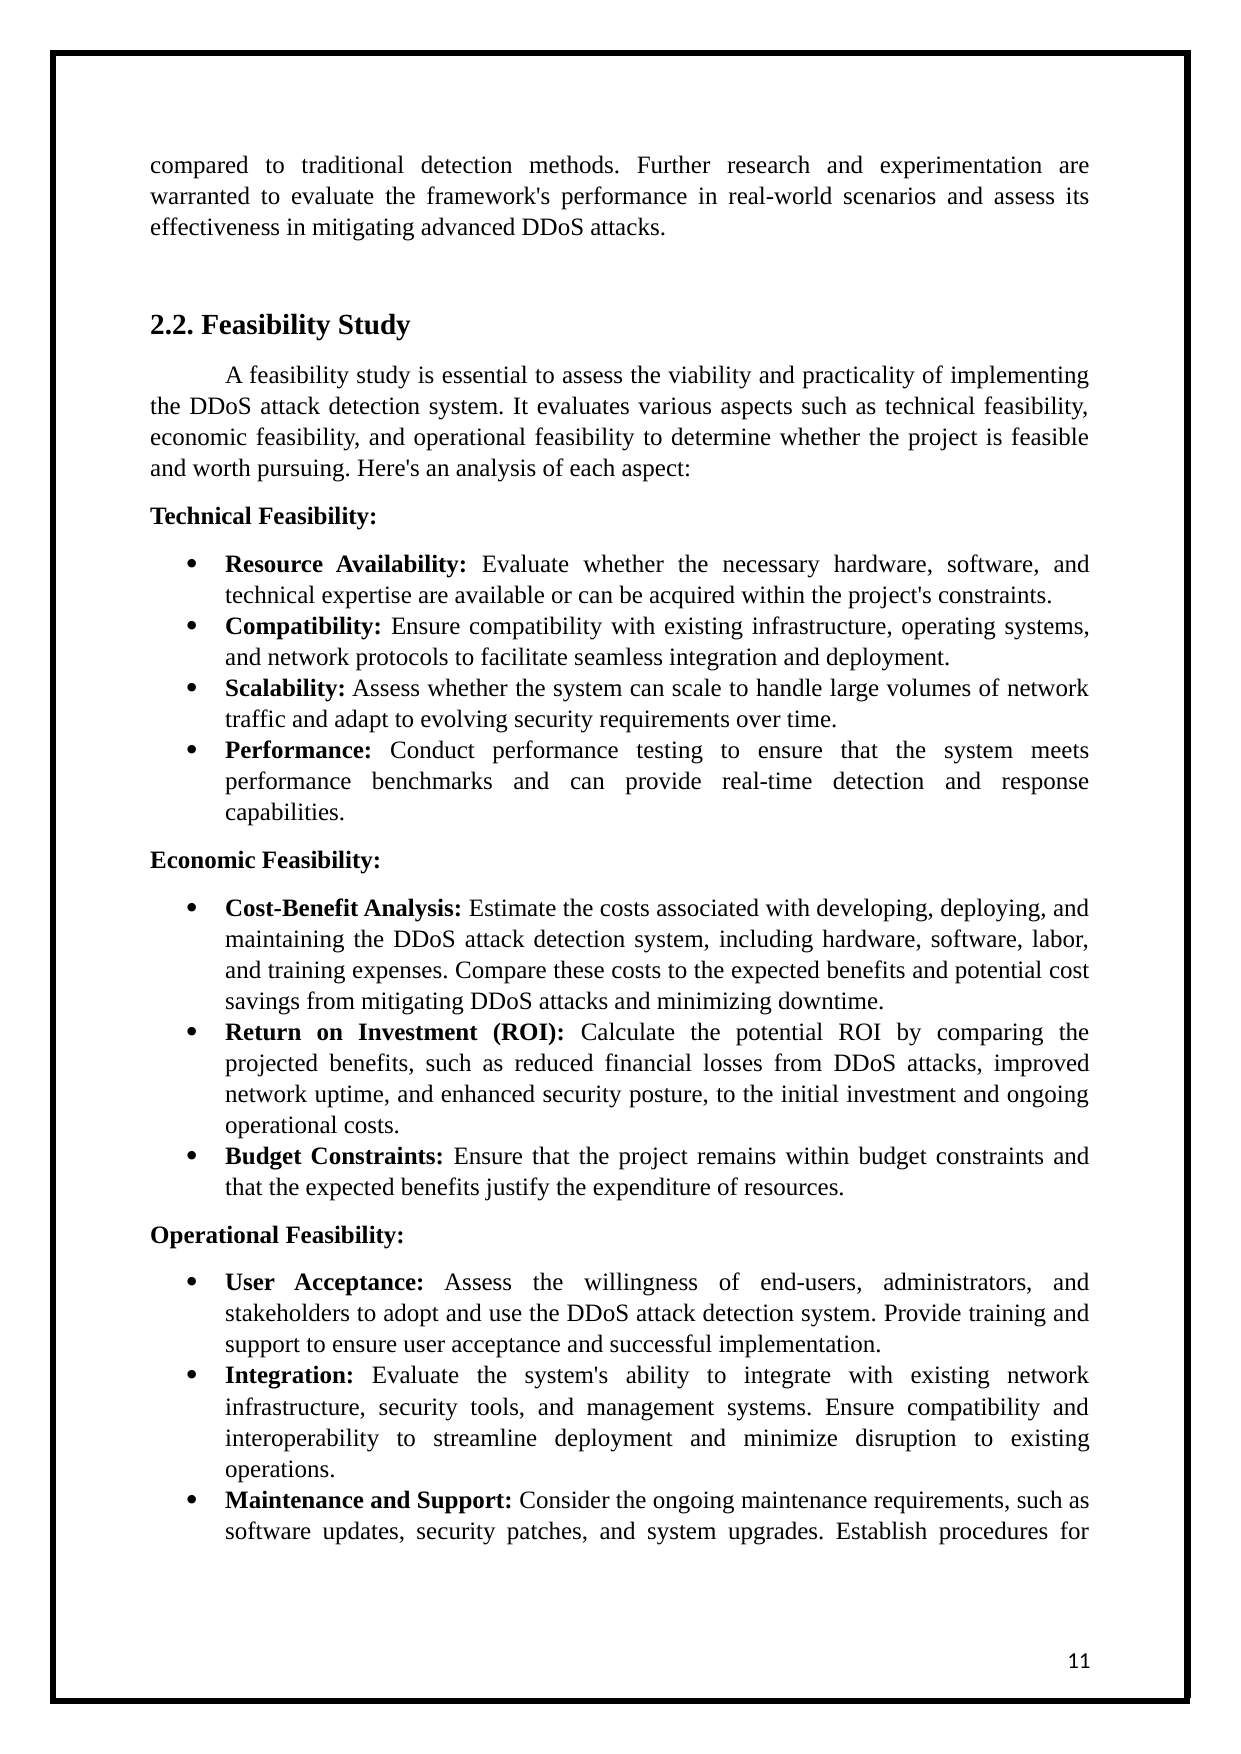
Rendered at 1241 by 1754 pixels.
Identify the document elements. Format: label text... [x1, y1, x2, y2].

list Scalability: Assess whether the system can scale to handle large volumes of network traffic and adapt to evolving security requirements over time. [187, 673, 1090, 733]
text A feasibility study is essential to assess the viability and practicality of implementing the DDoS attack detection system. It evaluates various aspects such as technical feasibility, economic feasibility, and operational feasibility to determine whether the project is feasible and worth pursuing. Here's an analysis of each aspect: [150, 360, 1090, 482]
list Cost-Benefit Analysis: Estimate the costs associated with developing, deploying, and maintaining the DDoS attack detection system, including hardware, software, labor, and training expenses. Compare these costs to the expected benefits and potential cost savings from mitigating DDoS attacks and minimizing downtime. [187, 893, 1090, 1014]
text 2.2. Feasibility Study [150, 307, 1090, 341]
list Performance: Conduct performance testing to ensure that the system meets performance benchmarks and can provide real-time detection and response capabilities. [187, 735, 1090, 826]
text Economic Feasibility: [150, 845, 1090, 874]
list Integration: Evaluate the system's ability to integrate with existing network infrastructure, security tools, and management systems. Ensure compatibility and interoperability to streamline deployment and minimize disruption to existing operations. [187, 1361, 1090, 1482]
text Operational Feasibility: [150, 1220, 1090, 1248]
text Technical Feasibility: [150, 501, 1090, 530]
list Resource Availability: Evaluate whether the necessary hardware, software, and technical expertise are available or can be acquired within the project's constraints. [187, 549, 1090, 609]
list Compatibility: Ensure compatibility with existing infrastructure, operating systems, and network protocols to facilitate seamless integration and deployment. [187, 611, 1090, 671]
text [150, 150, 1090, 241]
list User Acceptance: Assess the willingness of end-users, administrators, and stakeholders to adopt and use the DDoS attack detection system. Provide training and support to ensure user acceptance and successful implementation. [187, 1267, 1090, 1358]
list Return on Investment (ROI): Calculate the potential ROI by comparing the projected benefits, such as reduced financial losses from DDoS attacks, improved network uptime, and enhanced security posture, to the initial investment and ongoing operational costs. [187, 1017, 1090, 1139]
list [187, 1485, 1090, 1544]
list Budget Constraints: Ensure that the project remains within budget constraints and that the expected benefits justify the expenditure of resources. [187, 1141, 1090, 1201]
